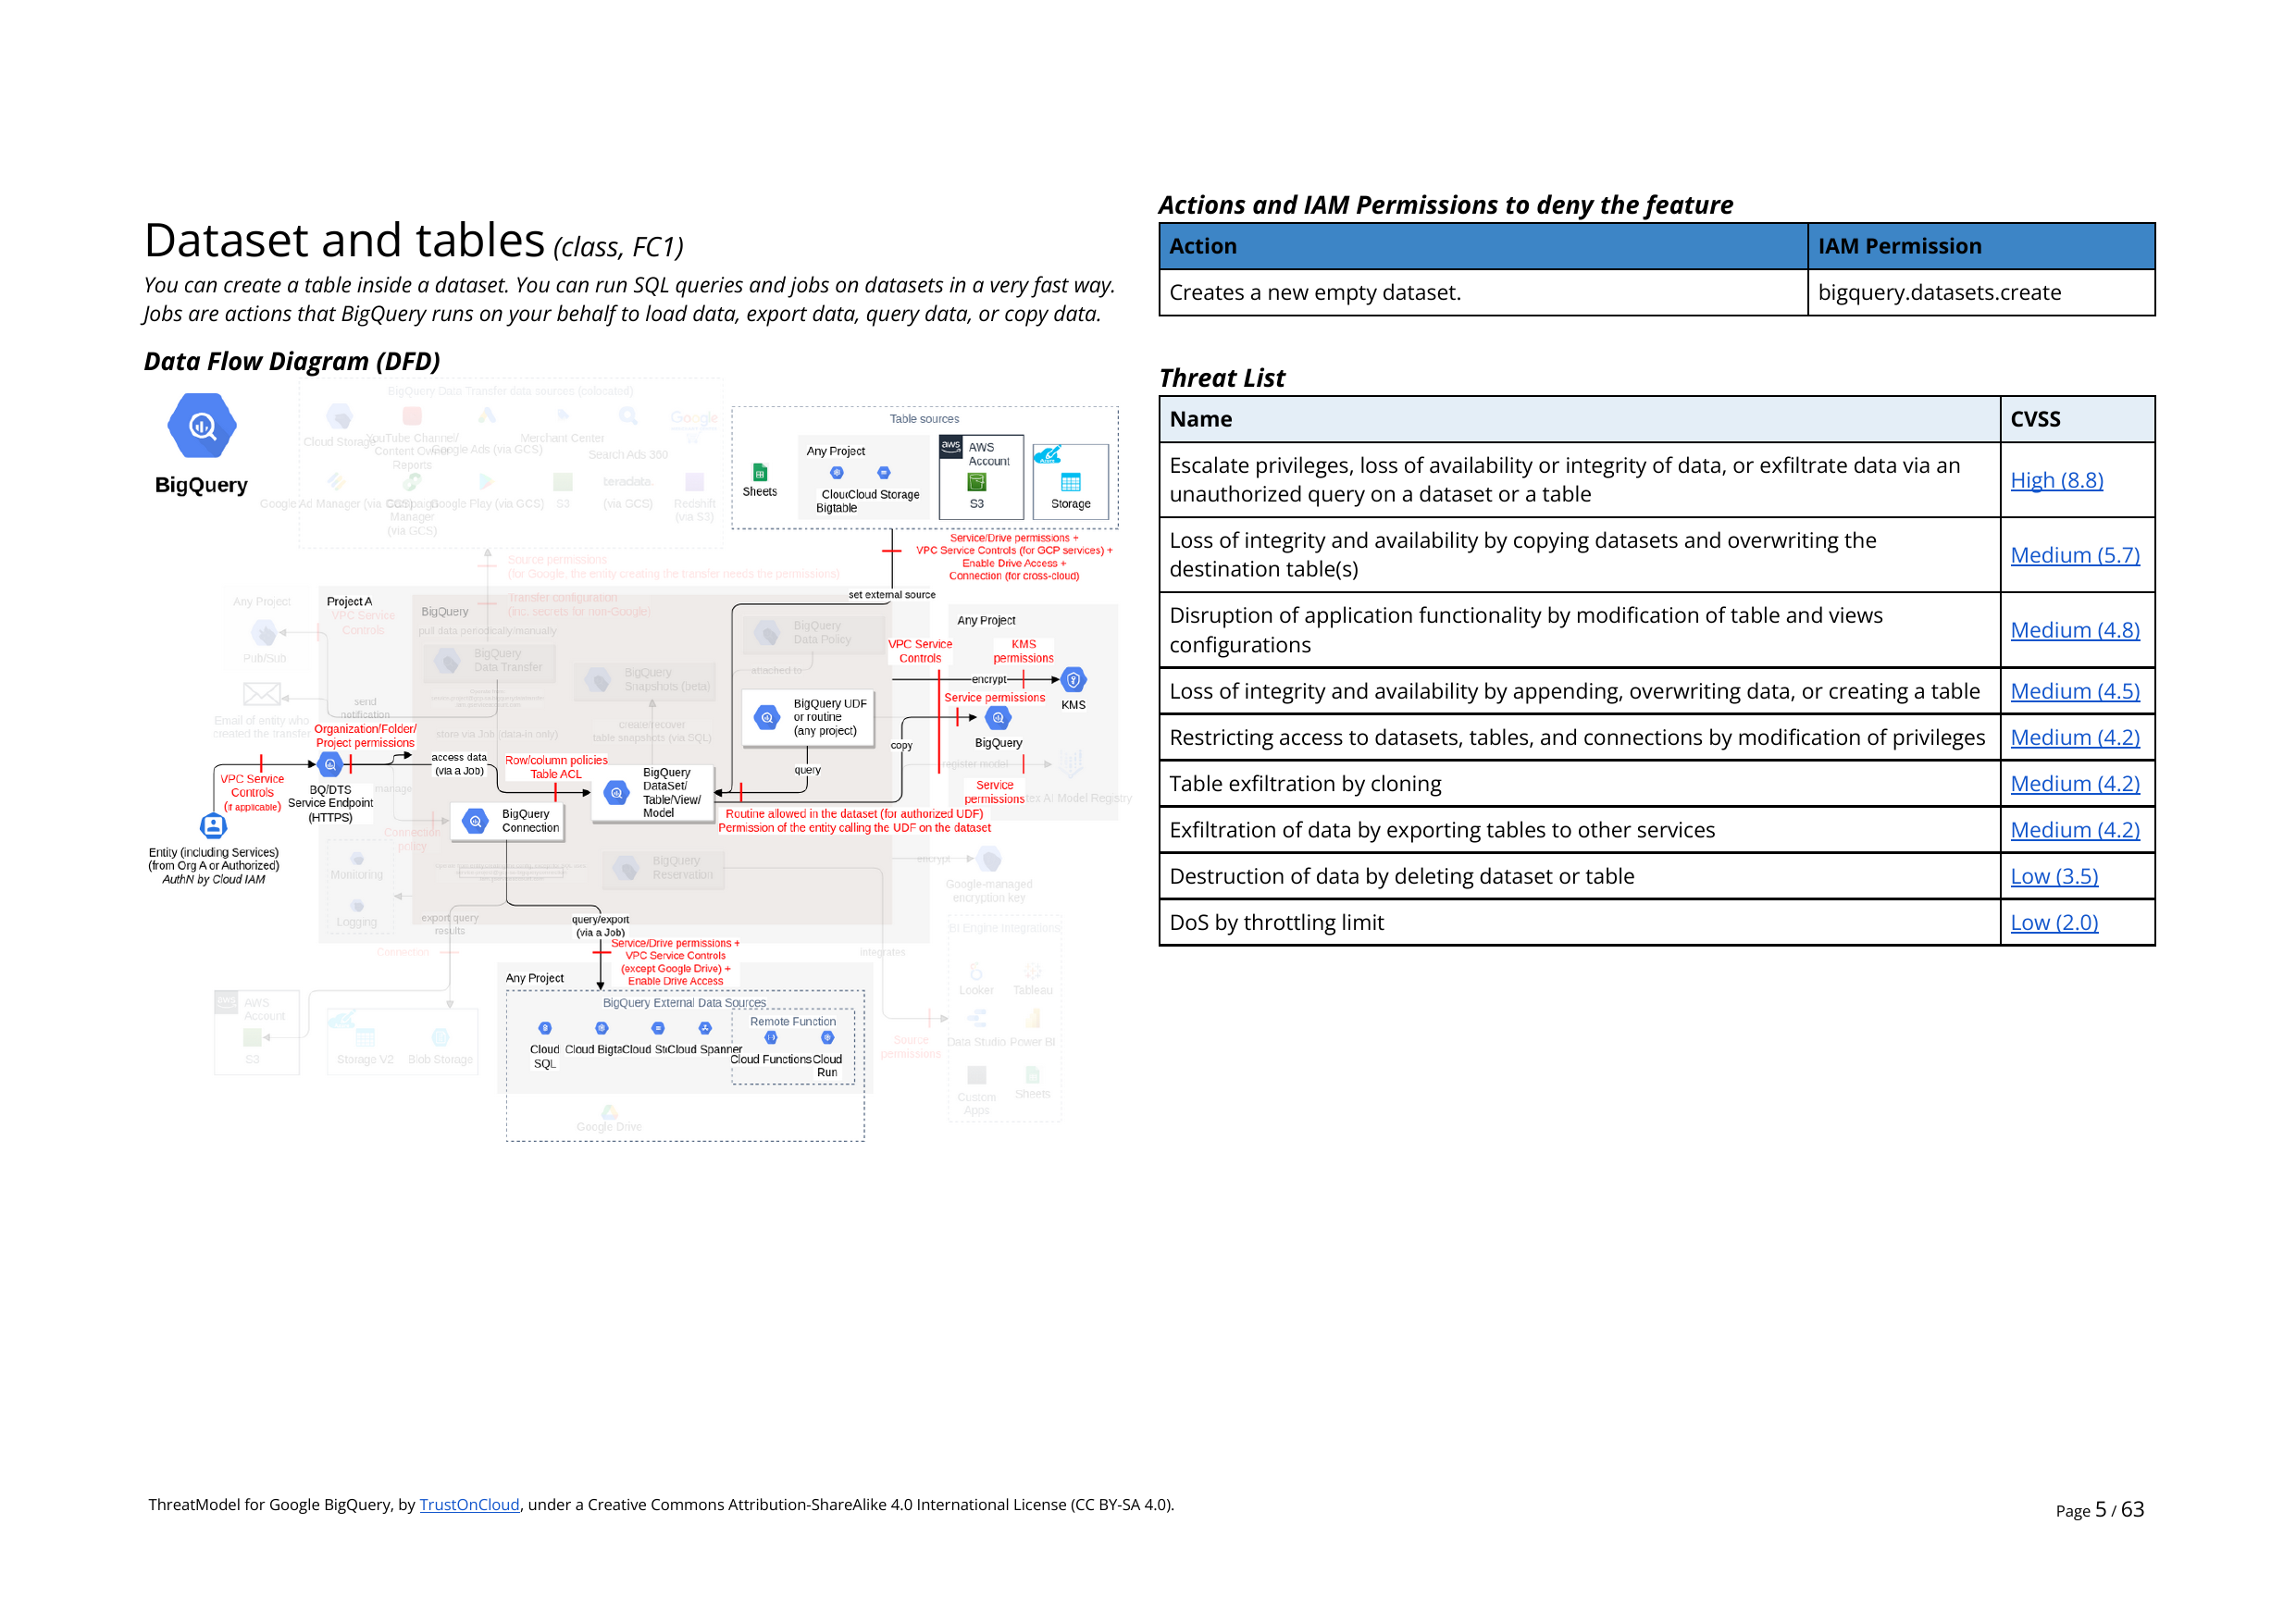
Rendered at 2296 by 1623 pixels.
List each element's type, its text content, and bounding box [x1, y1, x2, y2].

table_header Dataset and tables (class, FC1) You can create a table inside a dataset. You can run SQL queries and jobs on datasets in a very fast way. Jobs are actions that BigQuery runs on your behalf to load data, export data, query data, or copy data. Data Flow Diagram (DFD) [141, 163, 1148, 1155]
picture [147, 377, 1136, 1143]
table_header Actions and IAM Permissions to deny the feature Threat List [1150, 163, 2157, 1155]
